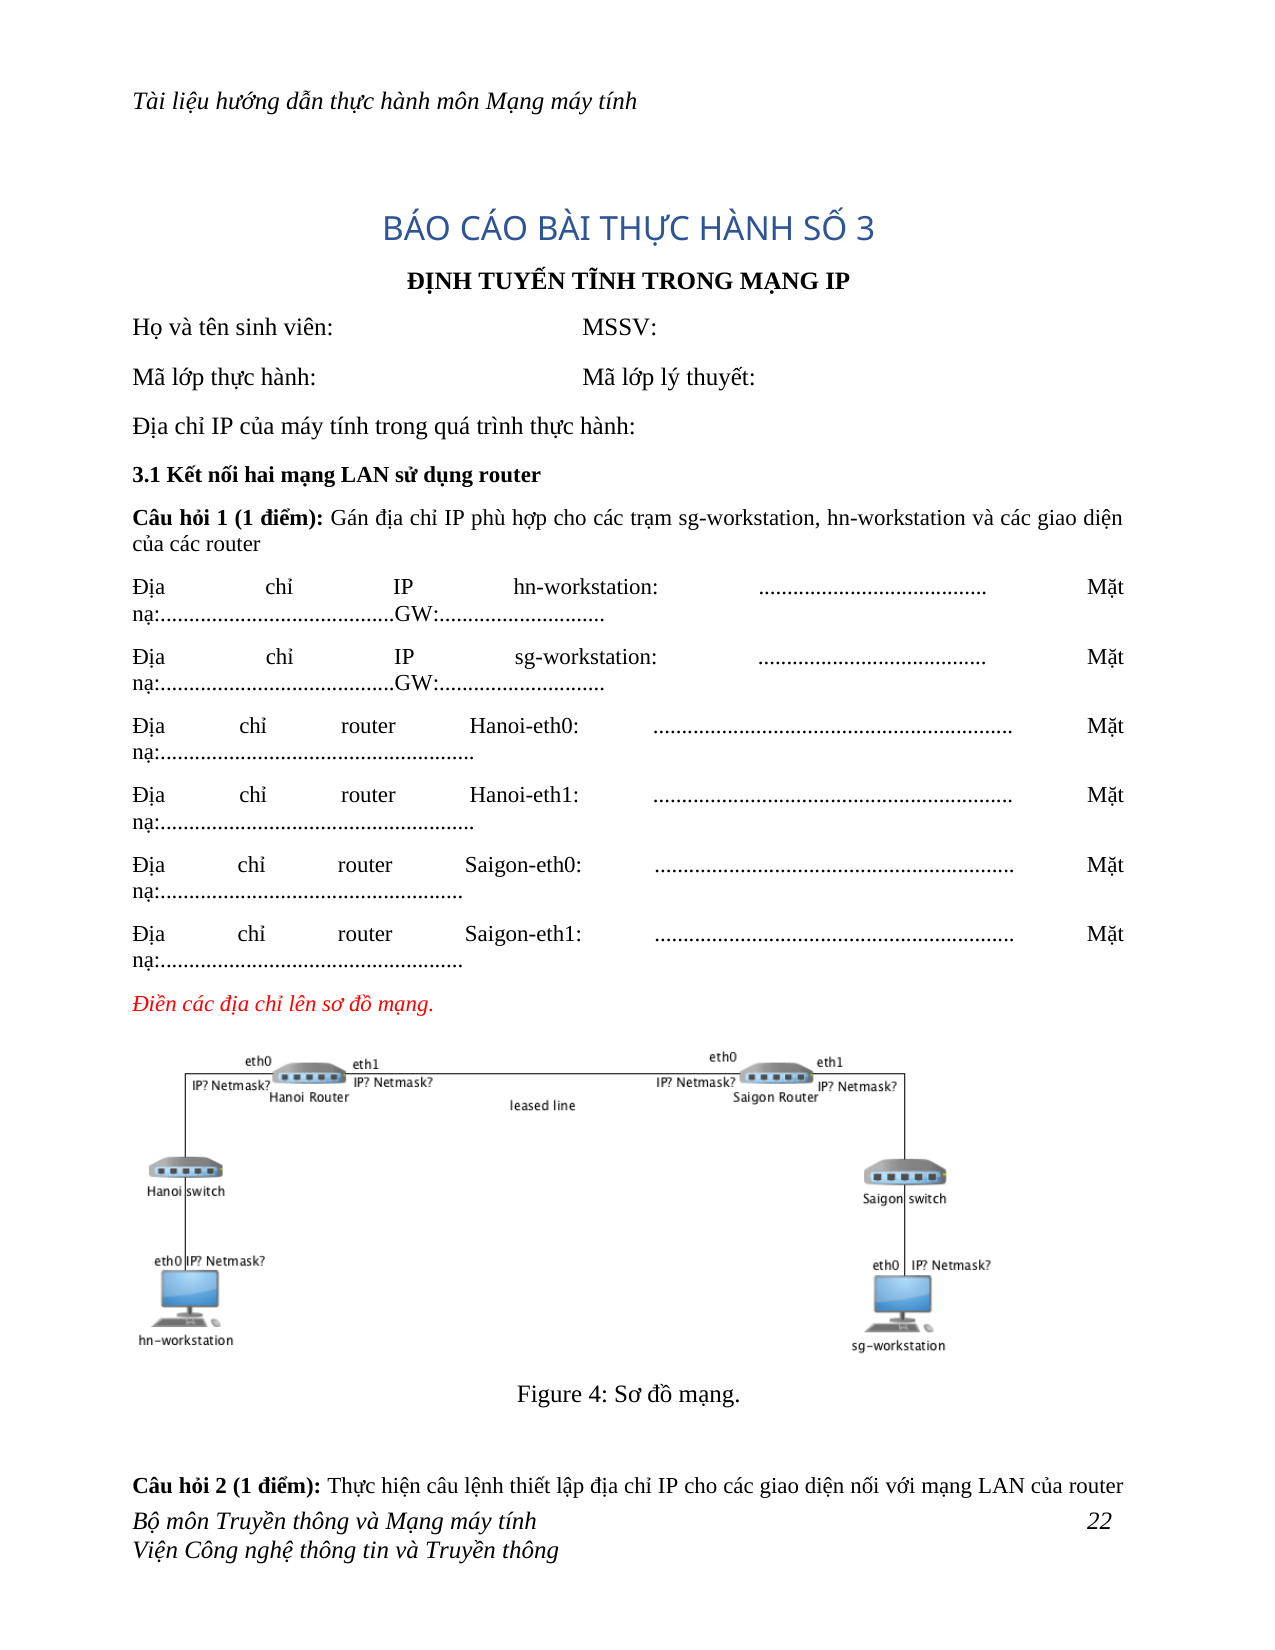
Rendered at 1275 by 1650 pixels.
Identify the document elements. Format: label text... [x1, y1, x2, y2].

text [132, 1472, 1125, 1498]
text Địa chỉ router Hanoi-eth0: ............................................................... Mặt nạ:....................................................... [132, 712, 1125, 765]
text ĐỊNH TUYẾN TĨNH TRONG MẠNG IP [132, 266, 1125, 295]
text Điền các địa chỉ lên sơ đồ mạng. [132, 989, 1125, 1016]
text Địa chỉ router Hanoi-eth1: ............................................................... Mặt nạ:....................................................... [132, 781, 1125, 834]
picture [132, 1032, 997, 1363]
text Địa chỉ IP hn-workstation: ........................................ Mặt nạ:.........................................GW:............................. [132, 573, 1125, 626]
text Địa chỉ IP của máy tính trong quá trình thực hành: [132, 411, 1125, 440]
text Địa chỉ router Saigon-eth0: ............................................................... Mặt nạ:..................................................... [132, 851, 1125, 903]
text Mã lớp thực hành: Mã lớp lý thuyết: [132, 362, 1125, 390]
text Địa chỉ router Saigon-eth1: ............................................................... Mặt nạ:..................................................... [132, 920, 1125, 973]
subtitle BÁO CÁO BÀI THỰC HÀNH SỐ 3 [132, 205, 1125, 250]
text Địa chỉ IP sg-workstation: ........................................ Mặt nạ:.........................................GW:............................. [132, 643, 1125, 695]
text Họ và tên sinh viên: MSSV: [132, 312, 1125, 341]
text Câu hỏi 1 (1 điểm): Gán địa chỉ IP phù hợp cho các trạm sg-workstation, hn-workstation và các giao diện của các router [132, 504, 1125, 557]
text 3.1 Kết nối hai mạng LAN sử dụng router [132, 461, 1125, 487]
